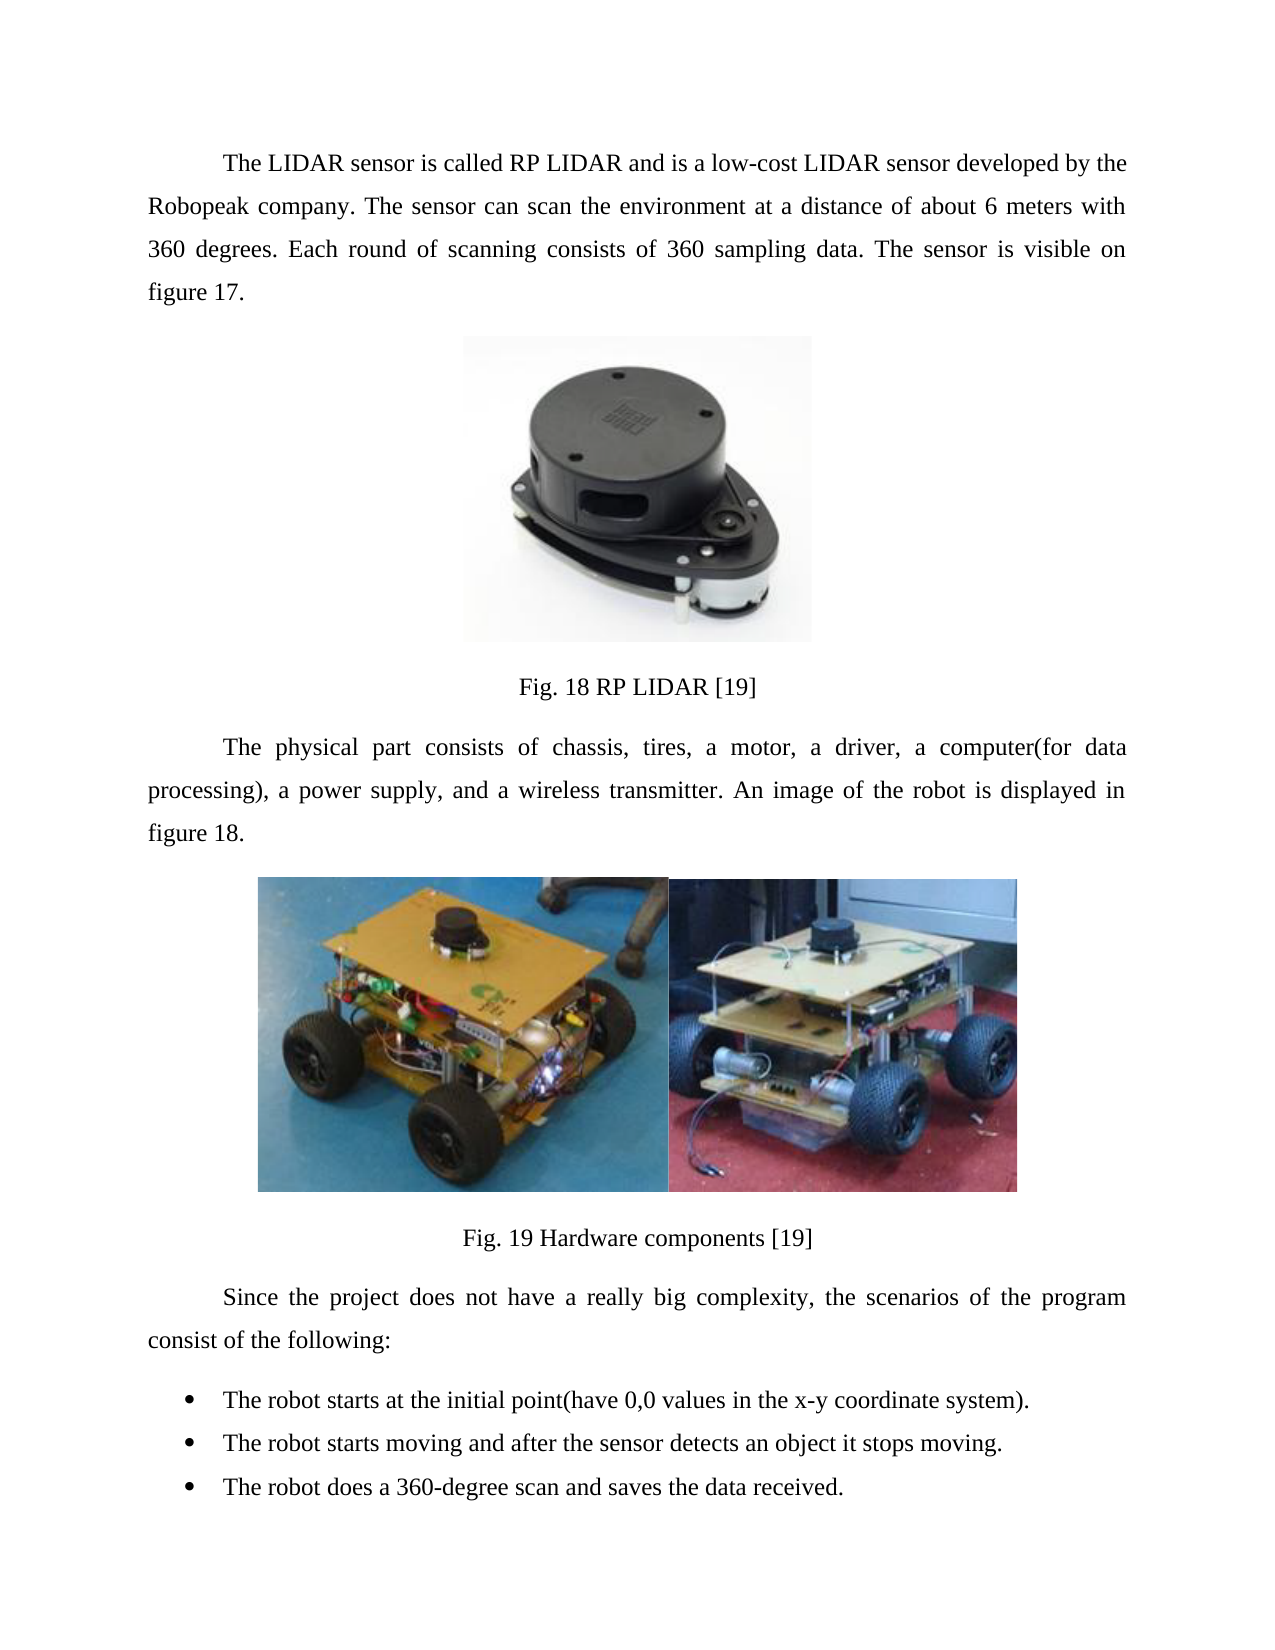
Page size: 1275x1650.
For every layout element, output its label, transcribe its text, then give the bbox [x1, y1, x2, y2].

text The physical part consists of chassis, tires, a motor, a driver, a computer(for data processing), a power supply, and a wireless transmitter. An image of the robot is displayed in figure 18. [148, 732, 1127, 847]
list The robot does a 360-degree scan and saves the data received. [185, 1472, 1127, 1500]
text Fig. 18 RP LIDAR [19] [148, 672, 1127, 701]
list The robot starts moving and after the sensor detects an object it stops moving. [185, 1428, 1127, 1457]
text The LIDAR sensor is called RP LIDAR and is a low-cost LIDAR sensor developed by the Robopeak company. The sensor can scan the environment at a distance of about 6 meters with 360 degrees. Each round of scanning consists of 360 sampling data. The sensor is visible on figure 17. [148, 148, 1127, 306]
list The robot starts at the initial point(have 0,0 values in the x-y coordinate system). [185, 1385, 1127, 1414]
text Since the project does not have a really big complexity, the scenarios of the program consist of the following: [148, 1282, 1127, 1354]
text Fig. 19 Hardware components [19] [148, 1223, 1127, 1251]
